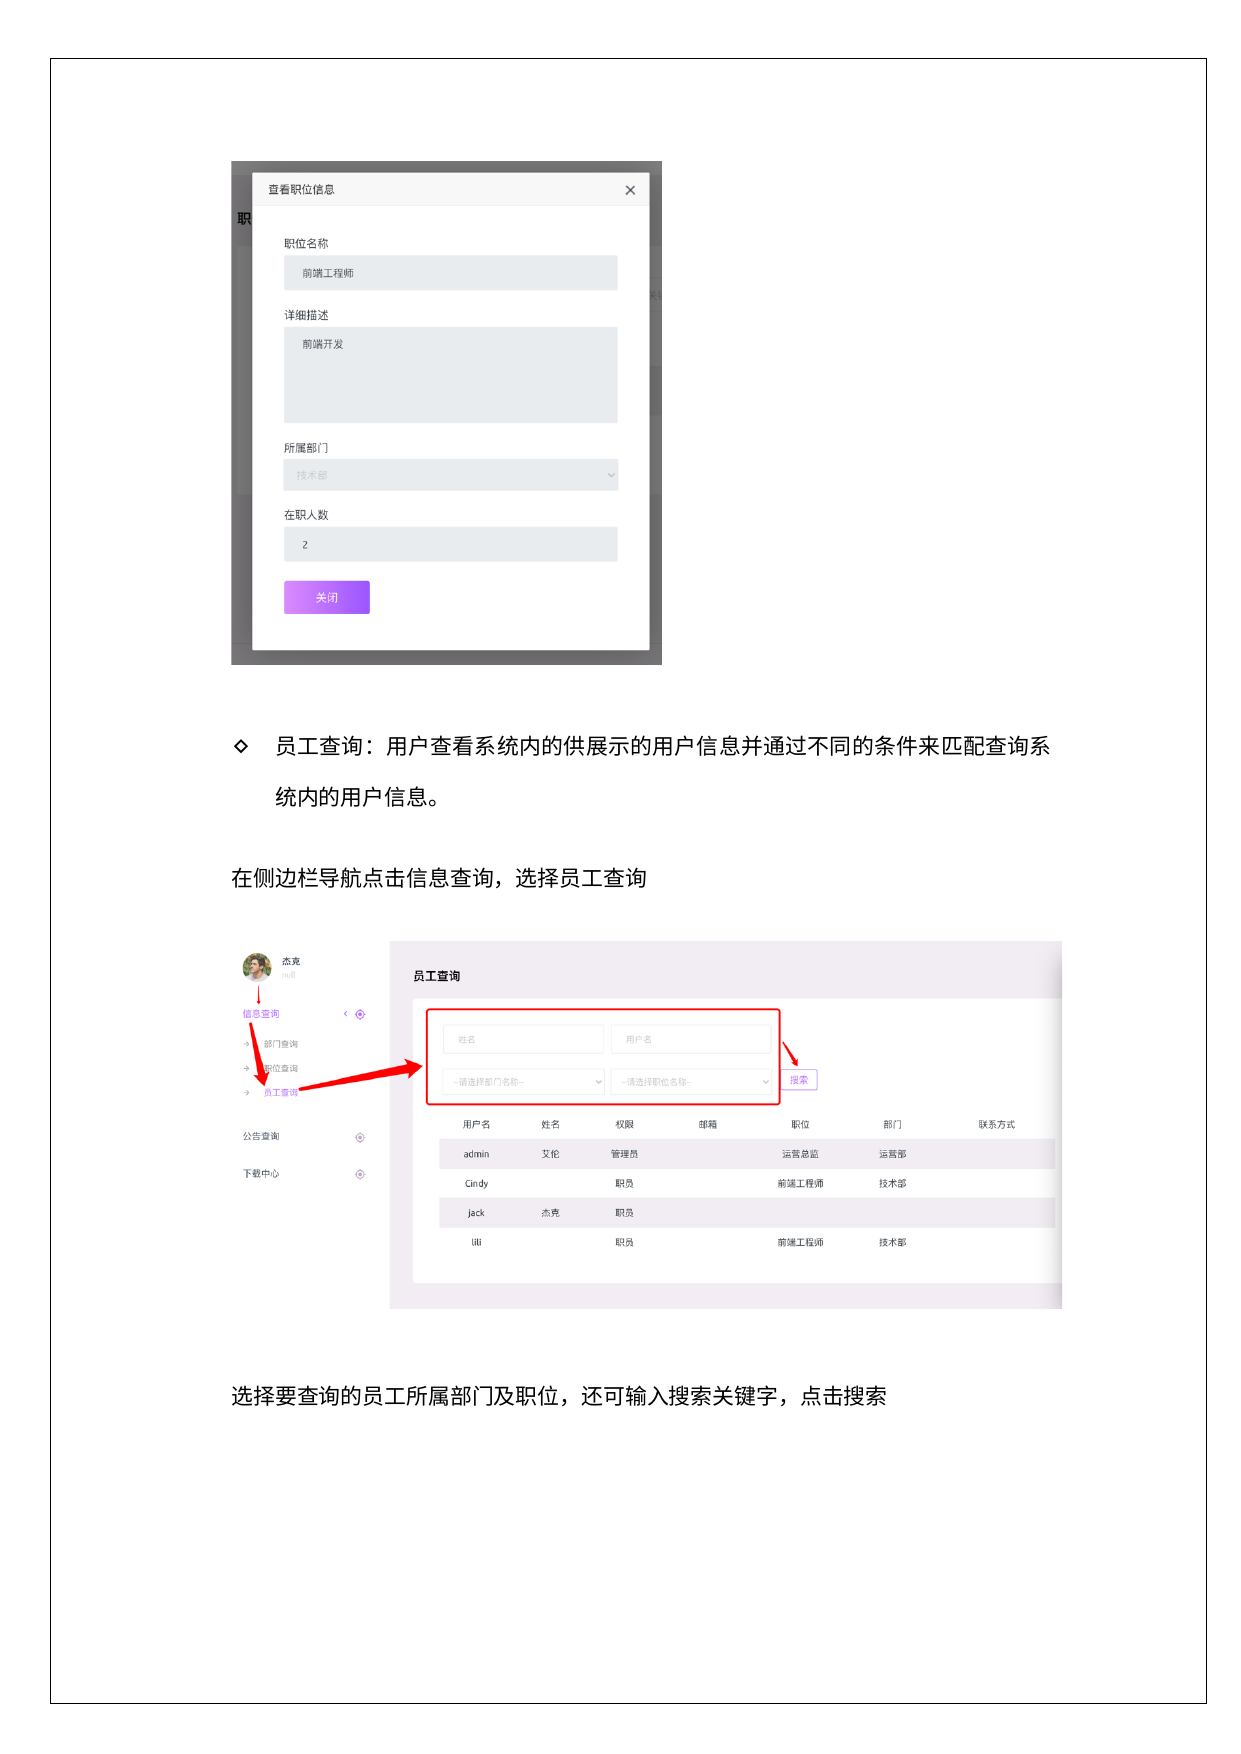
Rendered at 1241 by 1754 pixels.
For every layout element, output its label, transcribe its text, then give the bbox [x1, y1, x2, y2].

picture [231, 161, 662, 665]
list 员工查询：用户查看系统内的供展示的用户信息并通过不同的条件来匹配查询系统内的用户信息。 [231, 729, 1052, 812]
picture [231, 941, 1063, 1309]
list 选择要查询的员工所属部门及职位，还可输入搜索关键字，点击搜索 [231, 1378, 1052, 1411]
list 在侧边栏导航点击信息查询，选择员工查询 [231, 861, 1052, 893]
